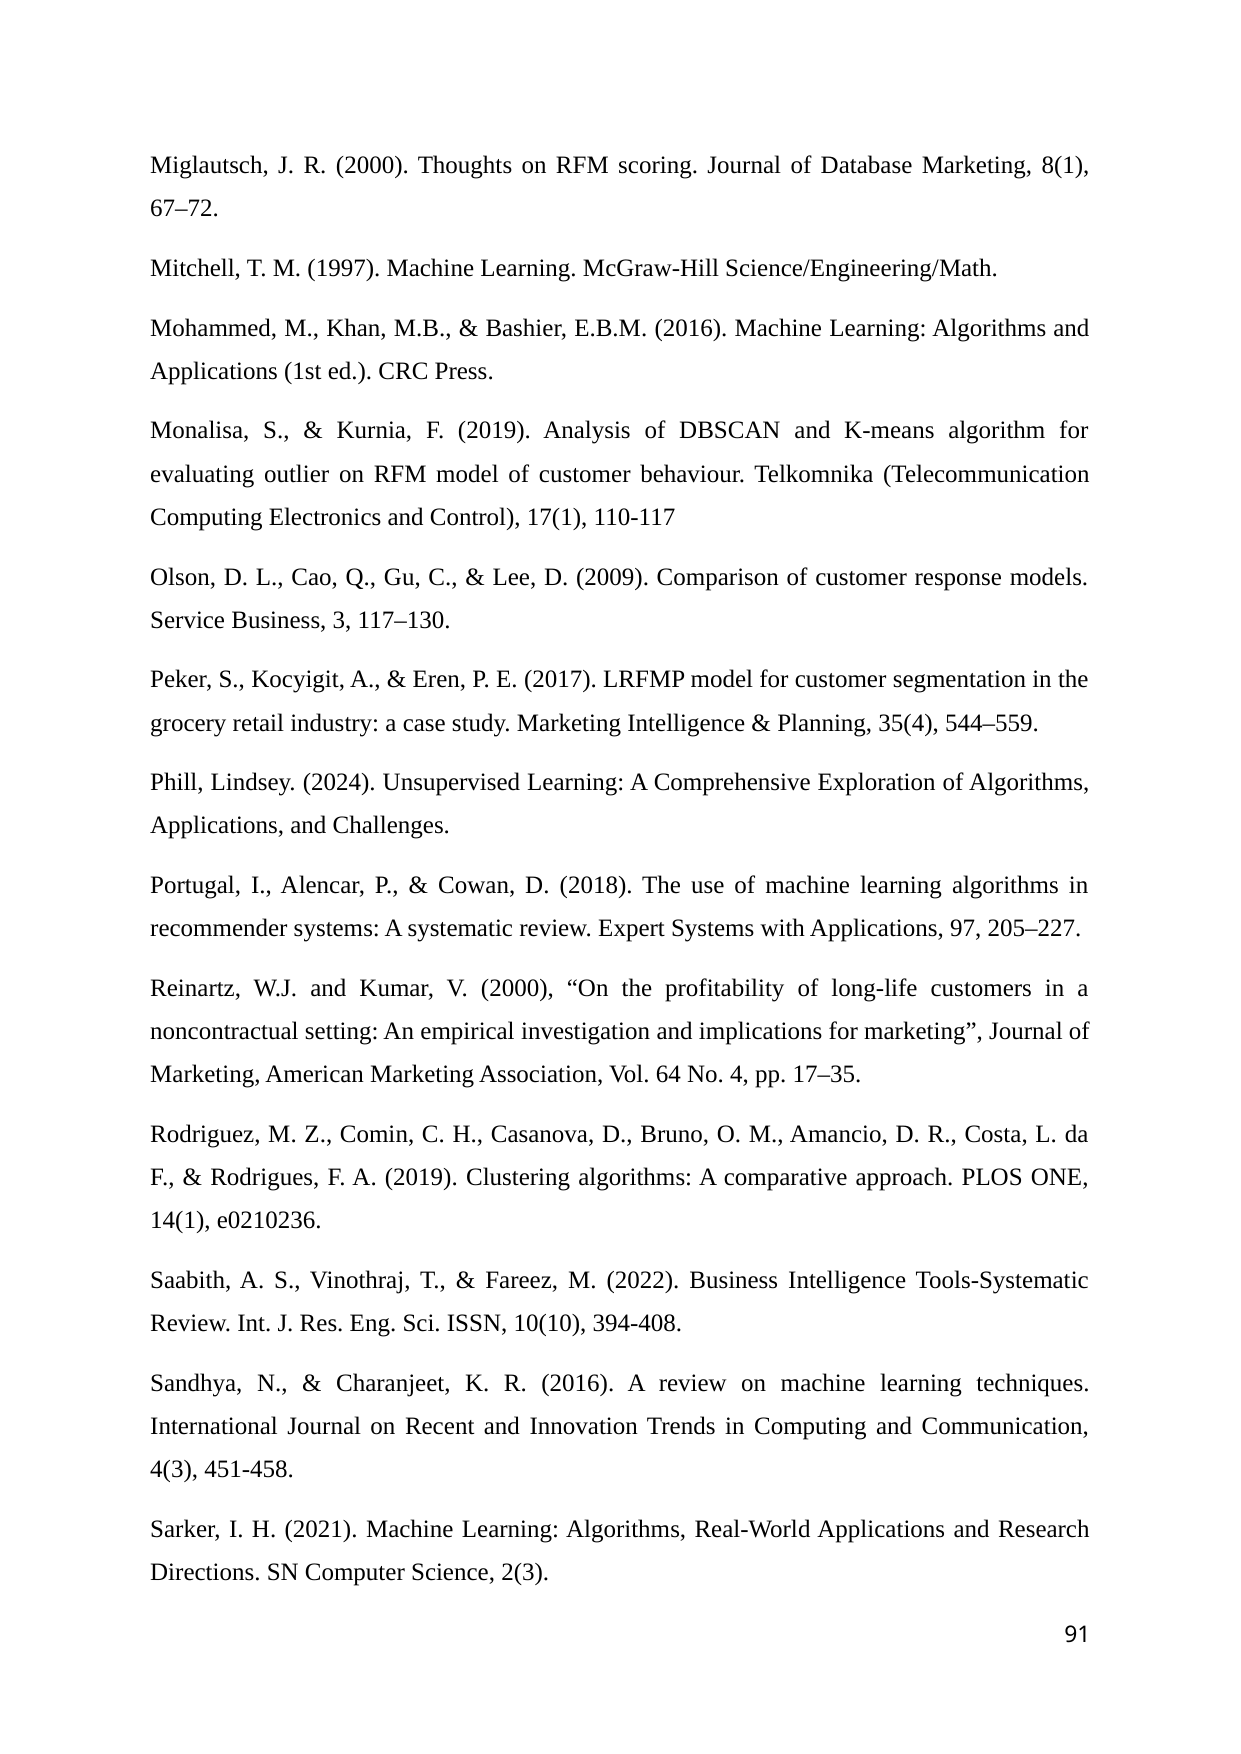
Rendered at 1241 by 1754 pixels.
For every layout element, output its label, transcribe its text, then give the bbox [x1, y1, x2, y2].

text Saabith, A. S., Vinothraj, T., & Fareez, M. (2022). Business Intelligence Tools-Systematic Review. Int. J. Res. Eng. Sci. ISSN, 10(10), 394-408. [150, 1265, 1090, 1337]
text Mohammed, M., Khan, M.B., & Bashier, E.B.M. (2016). Machine Learning: Algorithms and Applications (1st ed.). CRC Press. [150, 313, 1090, 384]
text Olson, D. L., Cao, Q., Gu, C., & Lee, D. (2009). Comparison of customer response models. Service Business, 3, 117–130. [150, 562, 1090, 633]
text Mitchell, T. M. (1997). Machine Learning. McGraw-Hill Science/Engineering/Math. [150, 253, 1090, 282]
text Portugal, I., Alencar, P., & Cowan, D. (2018). The use of machine learning algorithms in recommender systems: A systematic review. Expert Systems with Applications, 97, 205–227. [150, 870, 1090, 942]
text Phill, Lindsey. (2024). Unsupervised Learning: A Comprehensive Exploration of Algorithms, Applications, and Challenges. [150, 767, 1090, 839]
text Sandhya, N., & Charanjeet, K. R. (2016). A review on machine learning techniques. International Journal on Recent and Innovation Trends in Computing and Communication, 4(3), 451-458. [150, 1368, 1090, 1483]
text Sarker, I. H. (2021). Machine Learning: Algorithms, Real-World Applications and Research Directions. SN Computer Science, 2(3). [150, 1514, 1090, 1586]
text Rodriguez, M. Z., Comin, C. H., Casanova, D., Bruno, O. M., Amancio, D. R., Costa, L. da F., & Rodrigues, F. A. (2019). Clustering algorithms: A comparative approach. PLOS ONE, 14(1), e0210236. [150, 1119, 1090, 1234]
text Monalisa, S., & Kurnia, F. (2019). Analysis of DBSCAN and K-means algorithm for evaluating outlier on RFM model of customer behaviour. Telkomnika (Telecommunication Computing Electronics and Control), 17(1), 110-117 [150, 416, 1090, 531]
text Peker, S., Kocyigit, A., & Eren, P. E. (2017). LRFMP model for customer segmentation in the grocery retail industry: a case study. Marketing Intelligence & Planning, 35(4), 544–559. [150, 664, 1090, 736]
text Miglautsch, J. R. (2000). Thoughts on RFM scoring. Journal of Database Marketing, 8(1), 67–72. [150, 150, 1090, 222]
text Reinartz, W.J. and Kumar, V. (2000), “On the profitability of long-life customers in a noncontractual setting: An empirical investigation and implications for marketing”, Journal of Marketing, American Marketing Association, Vol. 64 No. 4, pp. 17–35. [150, 973, 1090, 1088]
